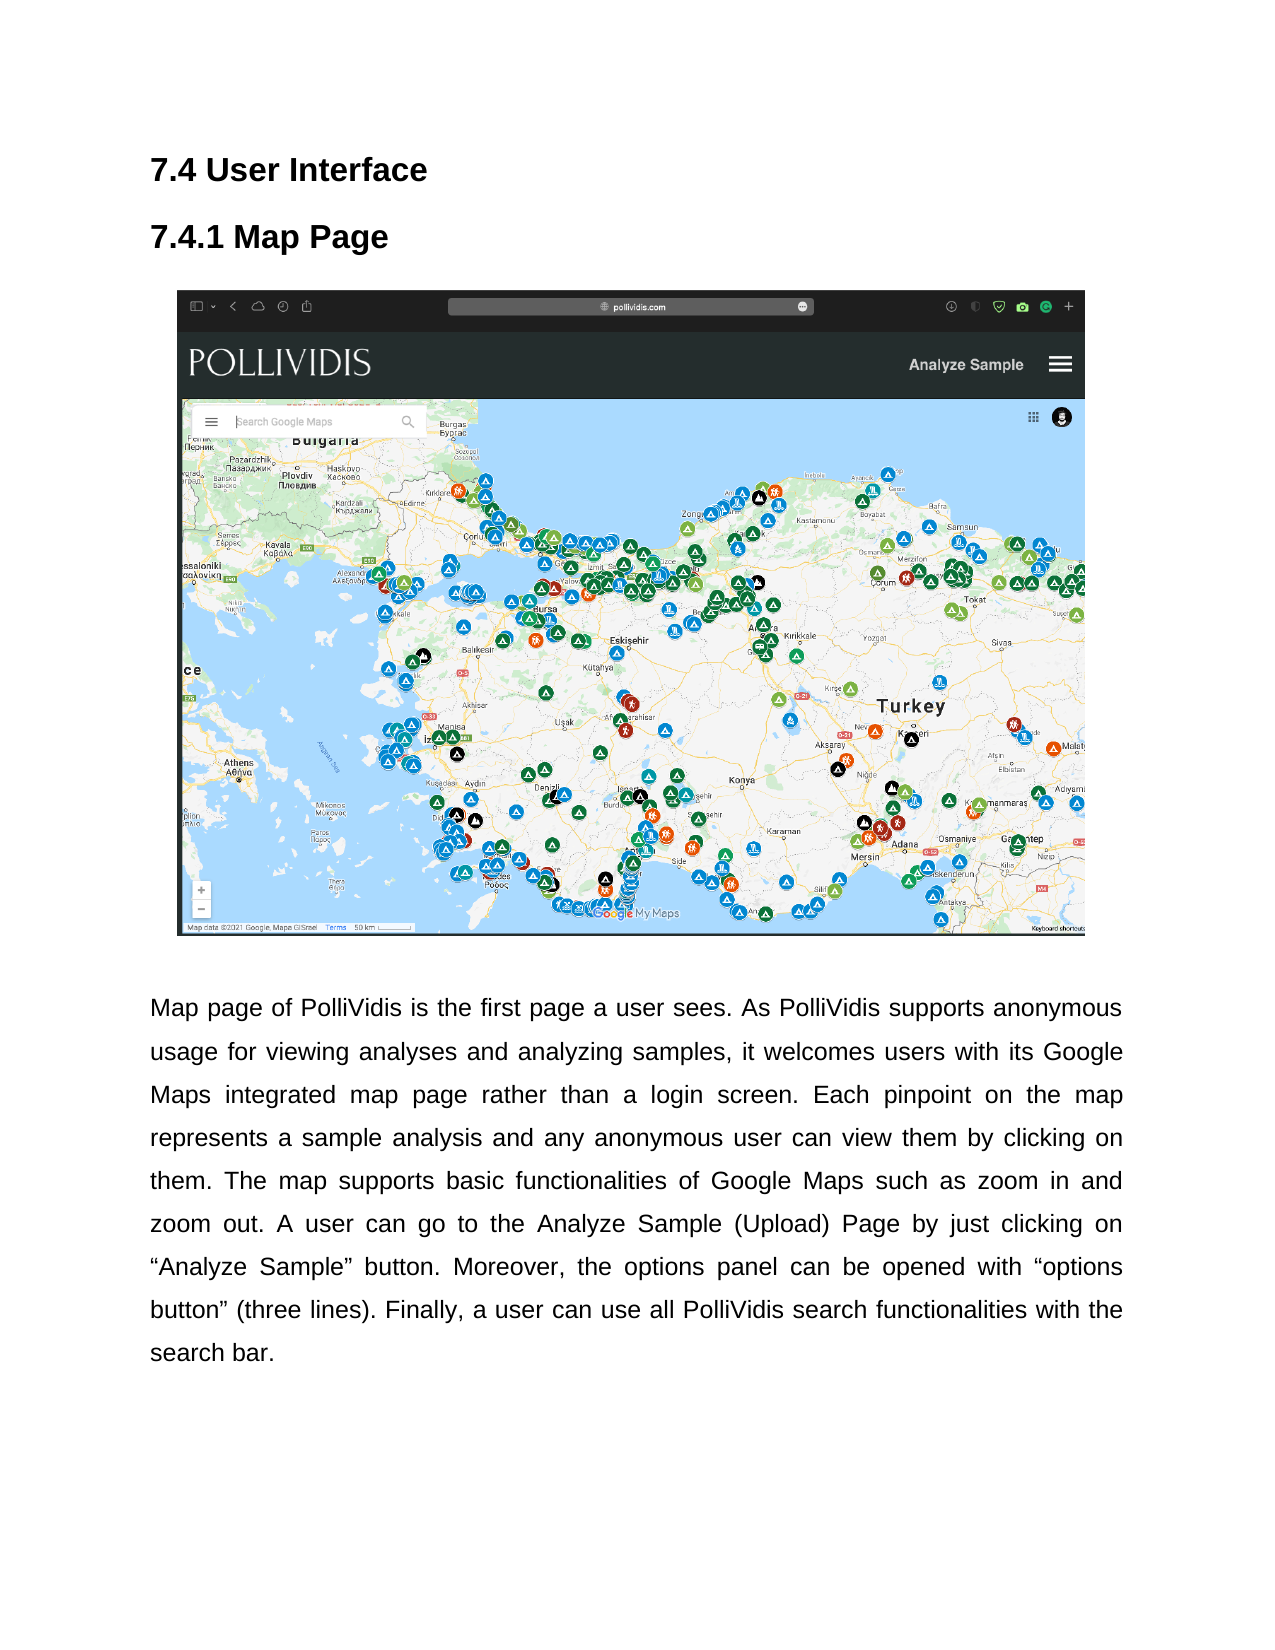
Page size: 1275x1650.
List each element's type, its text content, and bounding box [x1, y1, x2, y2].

picture [177, 290, 1085, 936]
subtitle 7.4 User Interface [150, 150, 1125, 188]
text Map page of PolliVidis is the first page a user sees. As PolliVidis supports anonymous usage for viewing analyses and analyzing samples, it welcomes users with its Google Maps integrated map page rather than a login screen. Each pinpoint on the map represents a sample analysis and any anonymous user can view them by clicking on them. The map supports basic functionalities of Google Maps such as zoom in and zoom out. A user can go to the Analyze Sample (Upload) Page by just clicking on “Analyze Sample” button. Moreover, the options panel can be opened with “options button” (three lines). Finally, a user can use all PolliVidis search functionalities with the search bar. [150, 993, 1125, 1367]
title 7.4.1 Map Page [150, 217, 1125, 256]
